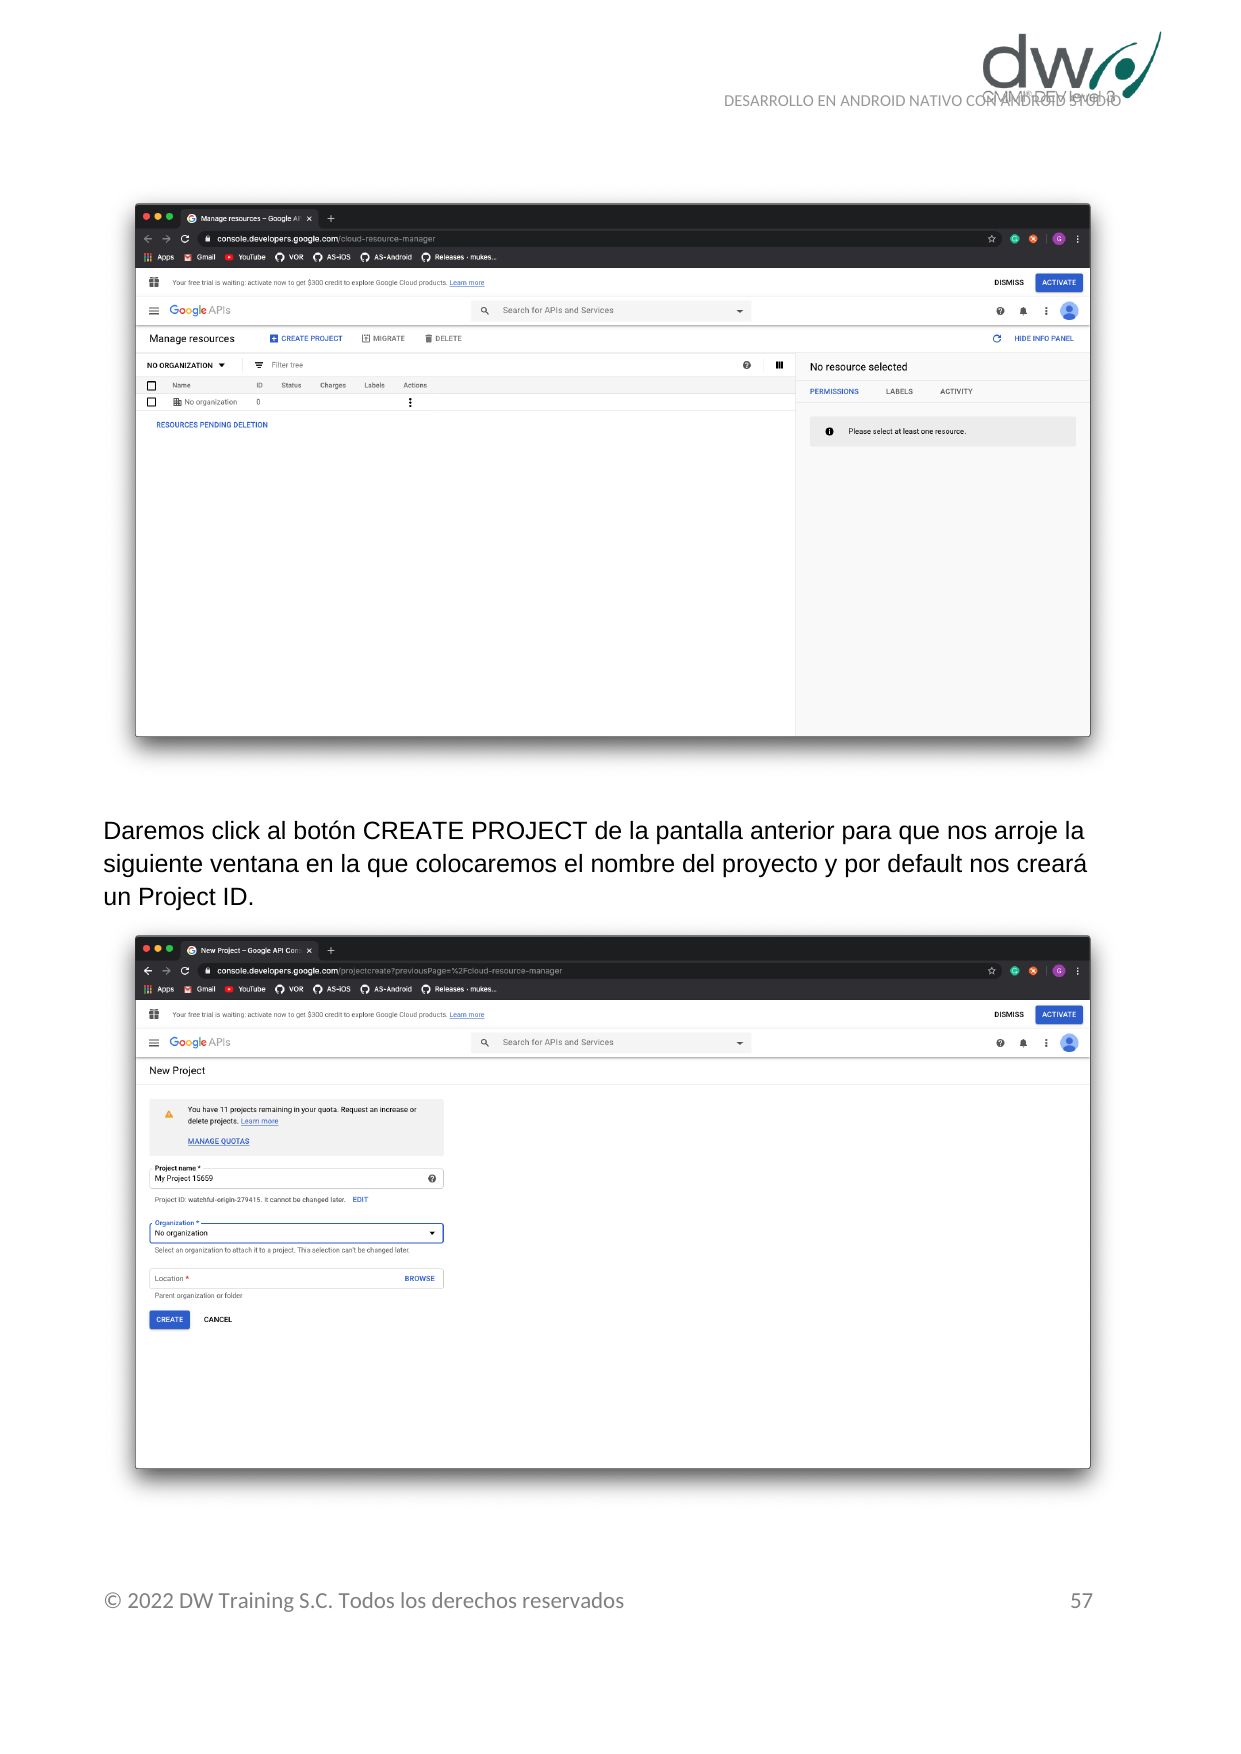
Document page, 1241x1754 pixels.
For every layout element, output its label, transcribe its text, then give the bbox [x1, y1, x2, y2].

text Daremos click al botón CREATE PROJECT de la pantalla anterior para que nos arroje la siguiente ventana en la que colocaremos el nombre del proyecto y por default nos creará un Project ID. [103, 816, 1121, 911]
picture [978, 96, 984, 104]
picture [103, 183, 1122, 779]
picture [1112, 96, 1119, 104]
picture [978, 29, 1166, 104]
picture [1042, 96, 1049, 104]
picture [103, 914, 1122, 1511]
